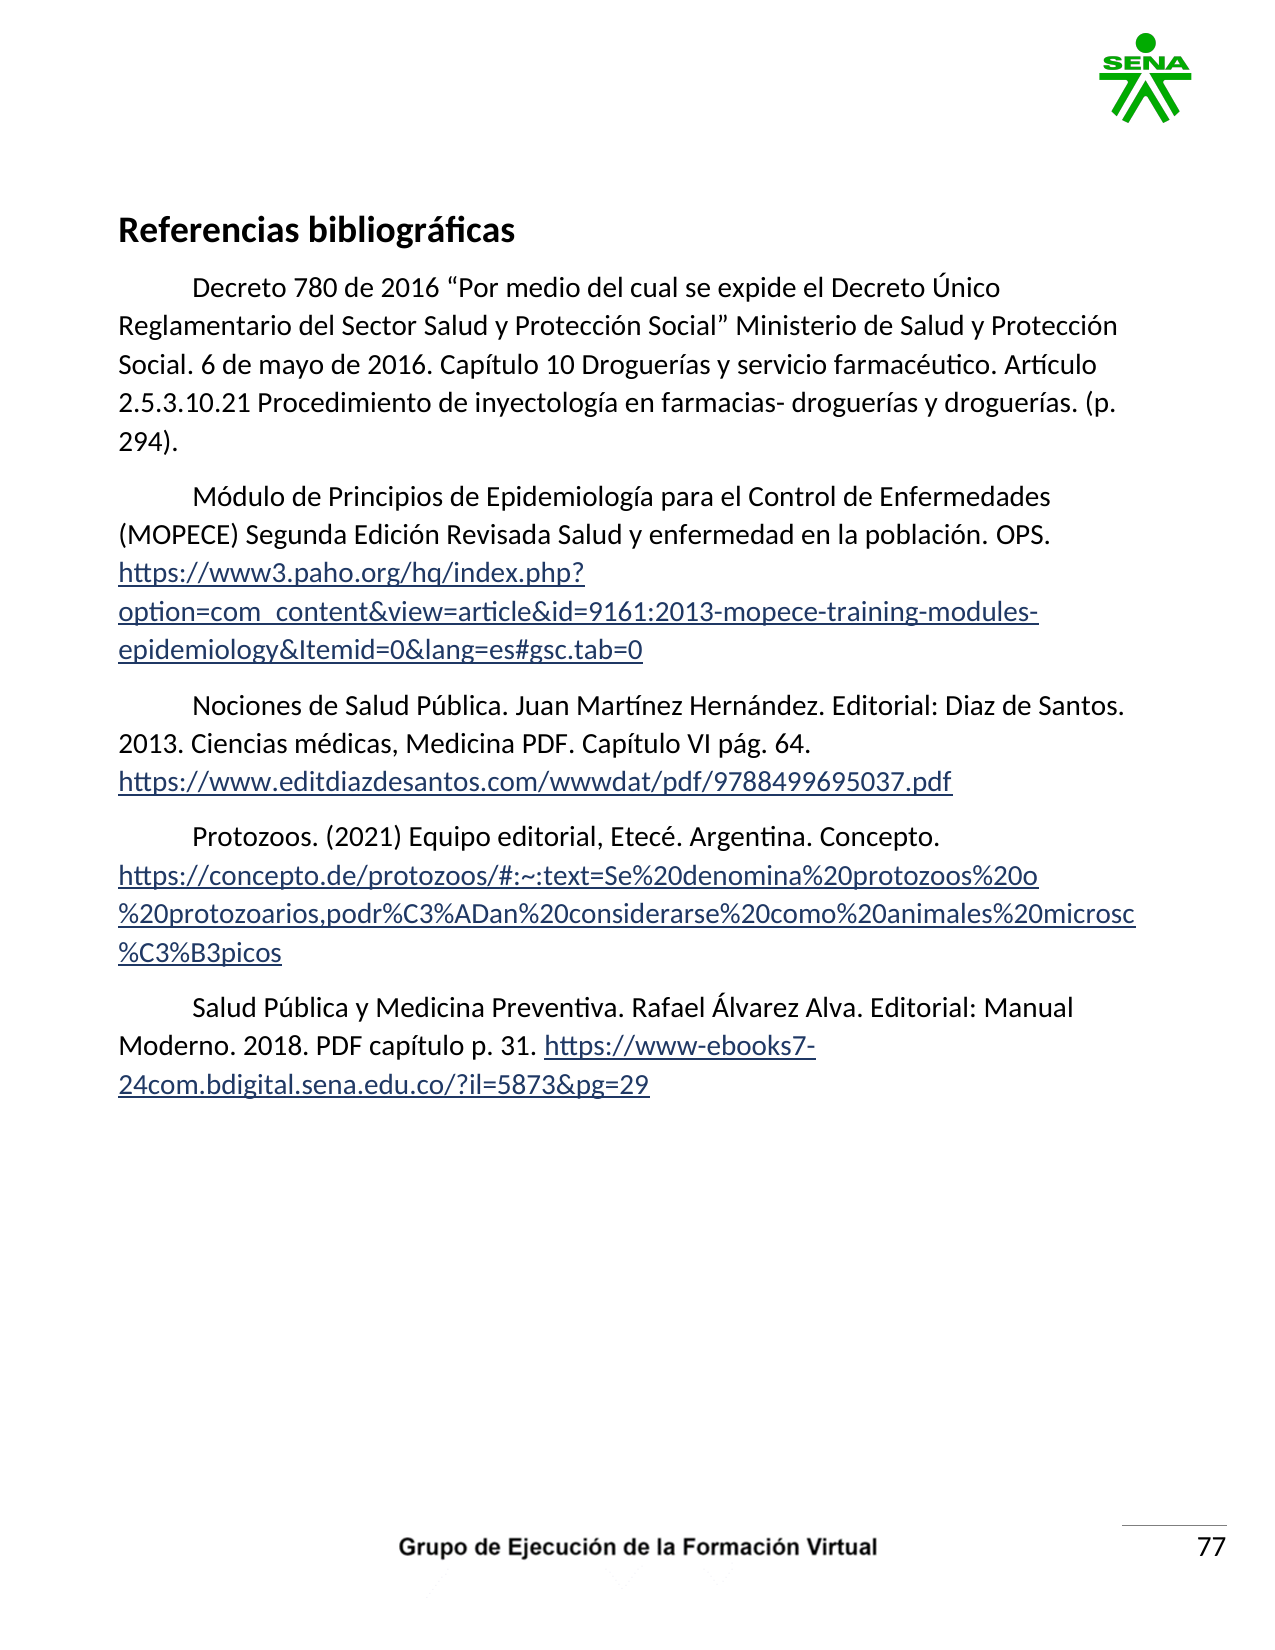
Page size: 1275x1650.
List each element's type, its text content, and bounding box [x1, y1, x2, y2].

picture [1099, 33, 1192, 123]
text Módulo de Principios de Epidemiología para el Control de Enfermedades (MOPECE) Segunda Edición Revisada Salud y enfermedad en la población. OPS. https://www3.paho.org/hq/index.php?option=com_content&view=article&id=9161:2013-mopece-training-modules-epidemiology&Itemid=0&lang=es#gsc.tab=0 [118, 478, 1157, 667]
text Salud Pública y Medicina Preventiva. Rafael Álvarez Alva. Editorial: Manual Moderno. 2018. PDF capítulo p. 31. https://www-ebooks7-24com.bdigital.sena.edu.co/?il=5873&pg=29 [118, 989, 1157, 1101]
text Protozoos. (2021) Equipo editorial, Etecé. Argentina. Concepto. https://concepto.de/protozoos/#:~:text=Se%20denomina%20protozoos%20o%20protozoarios,podr%C3%ADan%20considerarse%20como%20animales%20microsc%C3%B3picos [118, 818, 1157, 969]
text Nociones de Salud Pública. Juan Martínez Hernández. Editorial: Diaz de Santos. 2013. Ciencias médicas, Medicina PDF. Capítulo VI pág. 64. https://www.editdiazdesantos.com/wwwdat/pdf/9788499695037.pdf [118, 687, 1157, 799]
picture [0, 1486, 1275, 1598]
text Referencias bibliográficas [118, 206, 1157, 252]
text Decreto 780 de 2016 “Por medio del cual se expide el Decreto Único Reglamentario del Sector Salud y Protección Social” Ministerio de Salud y Protección Social. 6 de mayo de 2016. Capítulo 10 Droguerías y servicio farmacéutico. Artículo 2.5.3.10.21 Procedimiento de inyectología en farmacias- droguerías y droguerías. (p. 294). [118, 269, 1157, 458]
